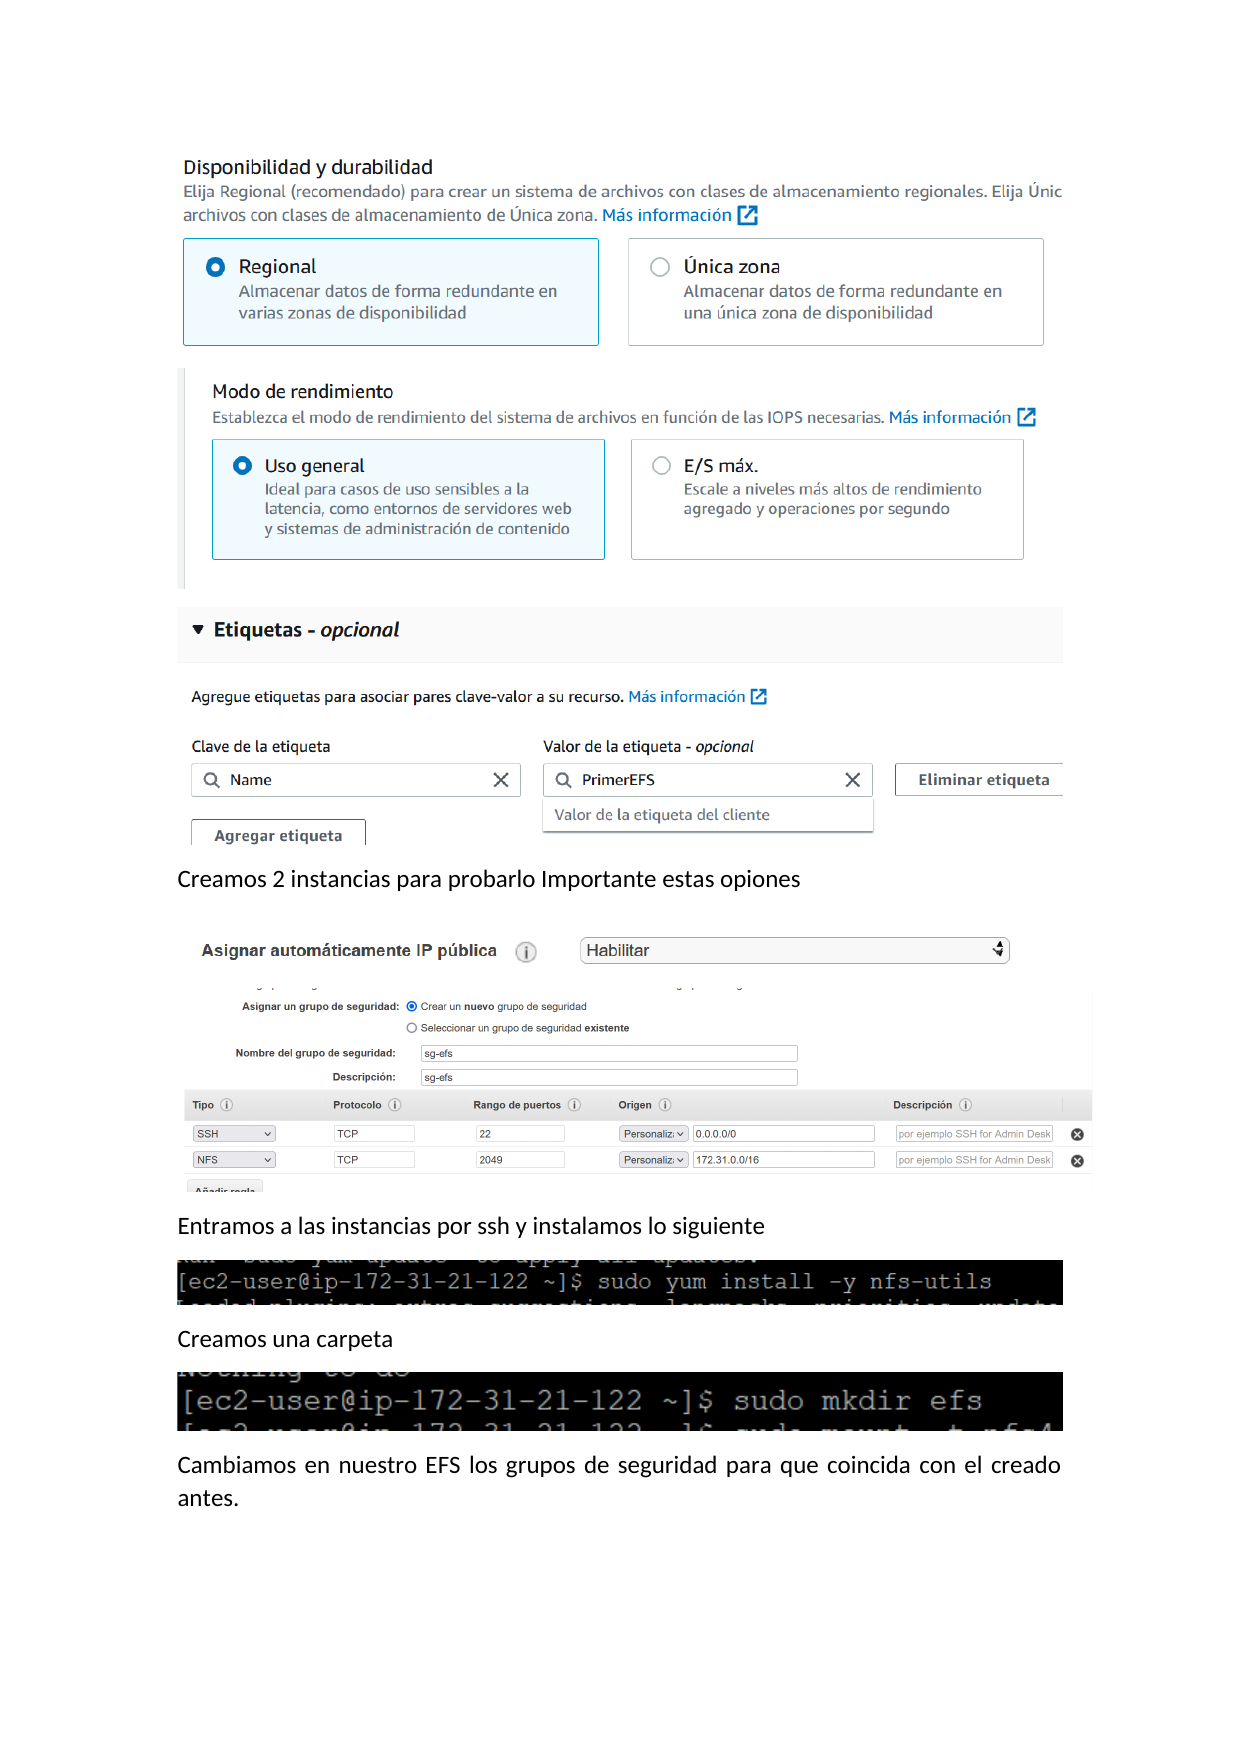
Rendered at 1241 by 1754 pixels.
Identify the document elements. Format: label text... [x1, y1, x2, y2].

picture [177, 147, 1063, 350]
text Creamos una carpeta [177, 1323, 1063, 1353]
picture [177, 607, 1063, 845]
picture [177, 913, 1063, 970]
text Creamos 2 instancias para probarlo Importante estas opiones [177, 863, 1063, 894]
picture [177, 368, 1063, 589]
picture [177, 1372, 1063, 1431]
picture [177, 988, 1093, 1192]
text Cambiamos en nuestro EFS los grupos de seguridad para que coincida con el creado antes. [177, 1449, 1063, 1513]
picture [177, 1260, 1063, 1305]
text Entramos a las instancias por ssh y instalamos lo siguiente [177, 1210, 1063, 1241]
